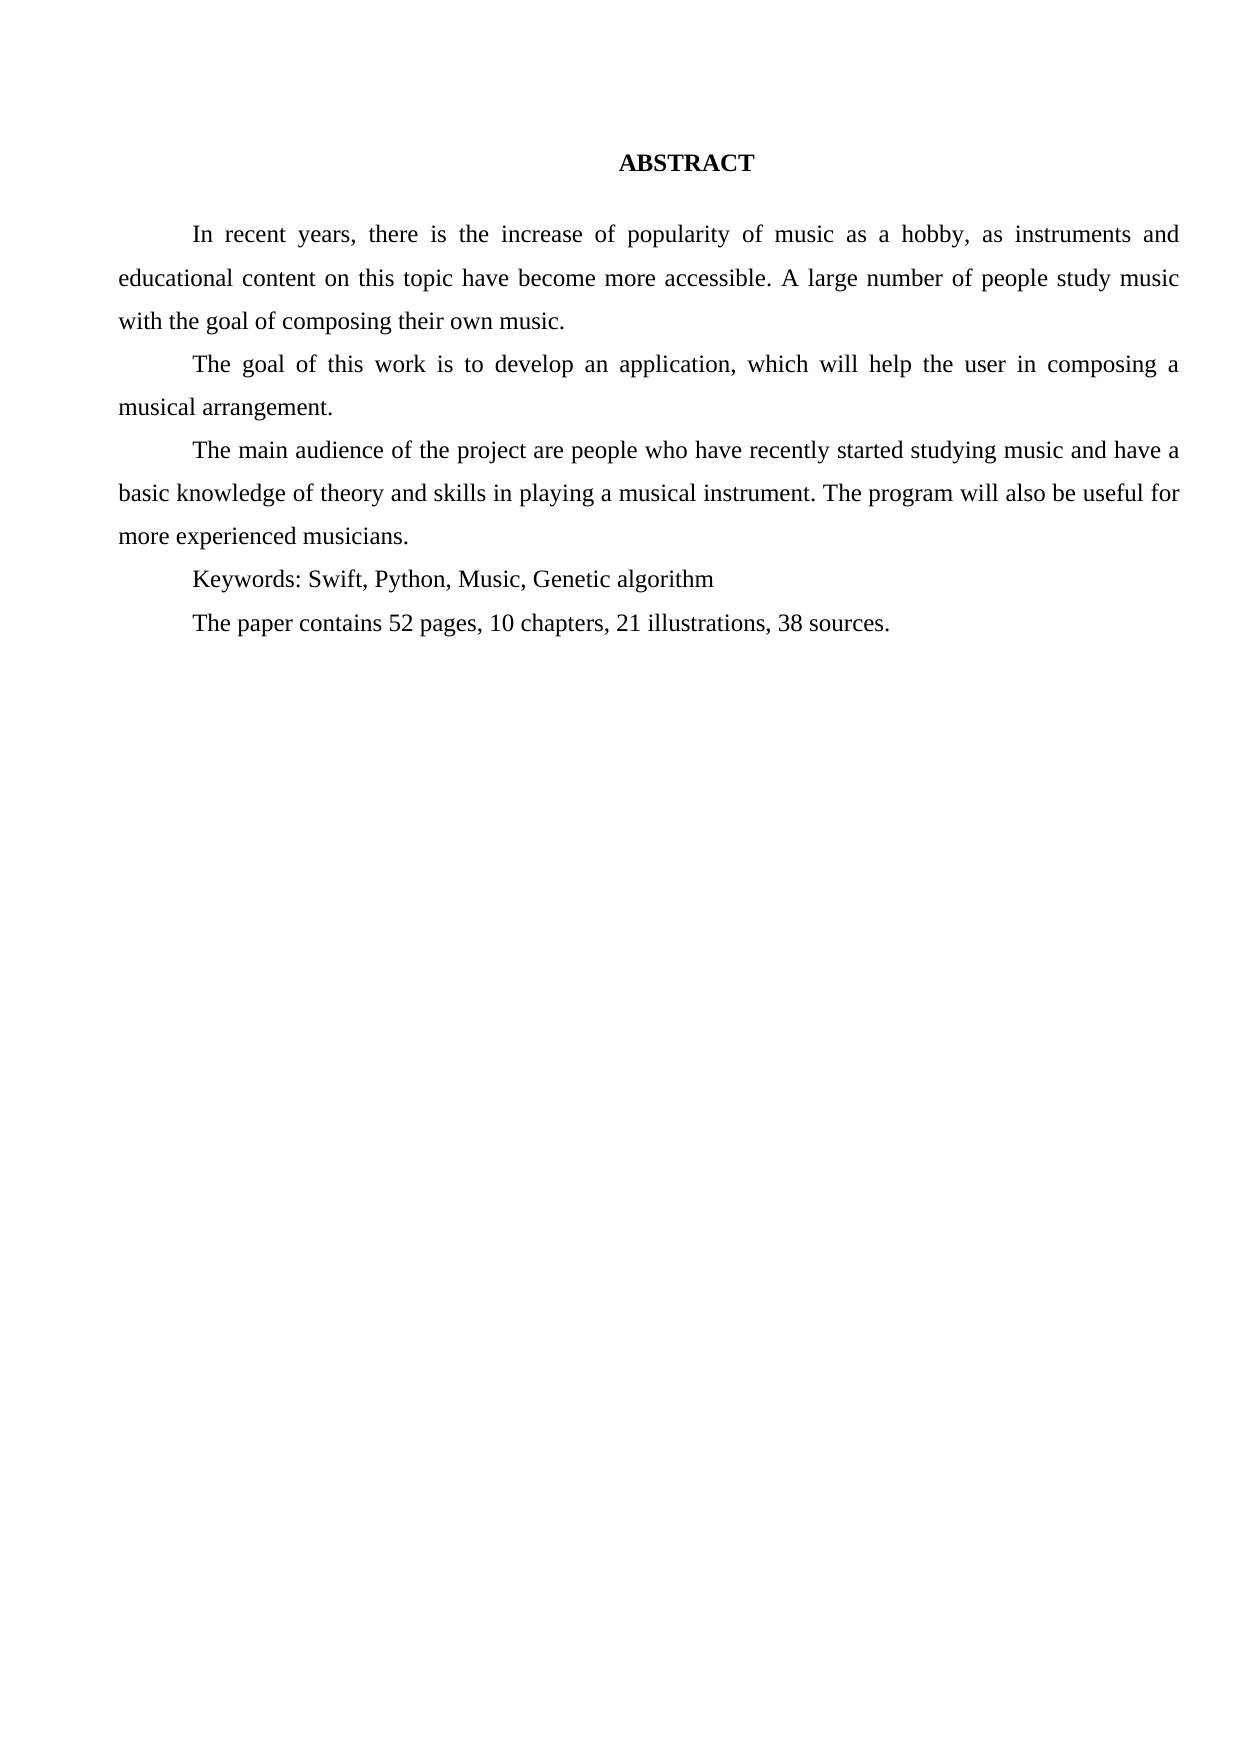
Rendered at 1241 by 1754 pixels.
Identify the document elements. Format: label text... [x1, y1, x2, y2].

text The main audience of the project are people who have recently started studying music and have a basic knowledge of theory and skills in playing a musical instrument. The program will also be useful for more experienced musicians. [118, 435, 1181, 550]
text The paper contains 52 pages, 10 chapters, 21 illustrations, 38 sources. [118, 608, 1181, 636]
text Keywords: Swift, Python, Music, Genetic algorithm [118, 564, 1181, 593]
text In recent years, there is the increase of popularity of music as a hobby, as instruments and educational content on this topic have become more accessible. A large number of people study music with the goal of composing their own music. [118, 219, 1181, 334]
text The goal of this work is to develop an application, which will help the user in composing a musical arrangement. [118, 349, 1181, 421]
text ABSTRACT [118, 148, 1181, 176]
